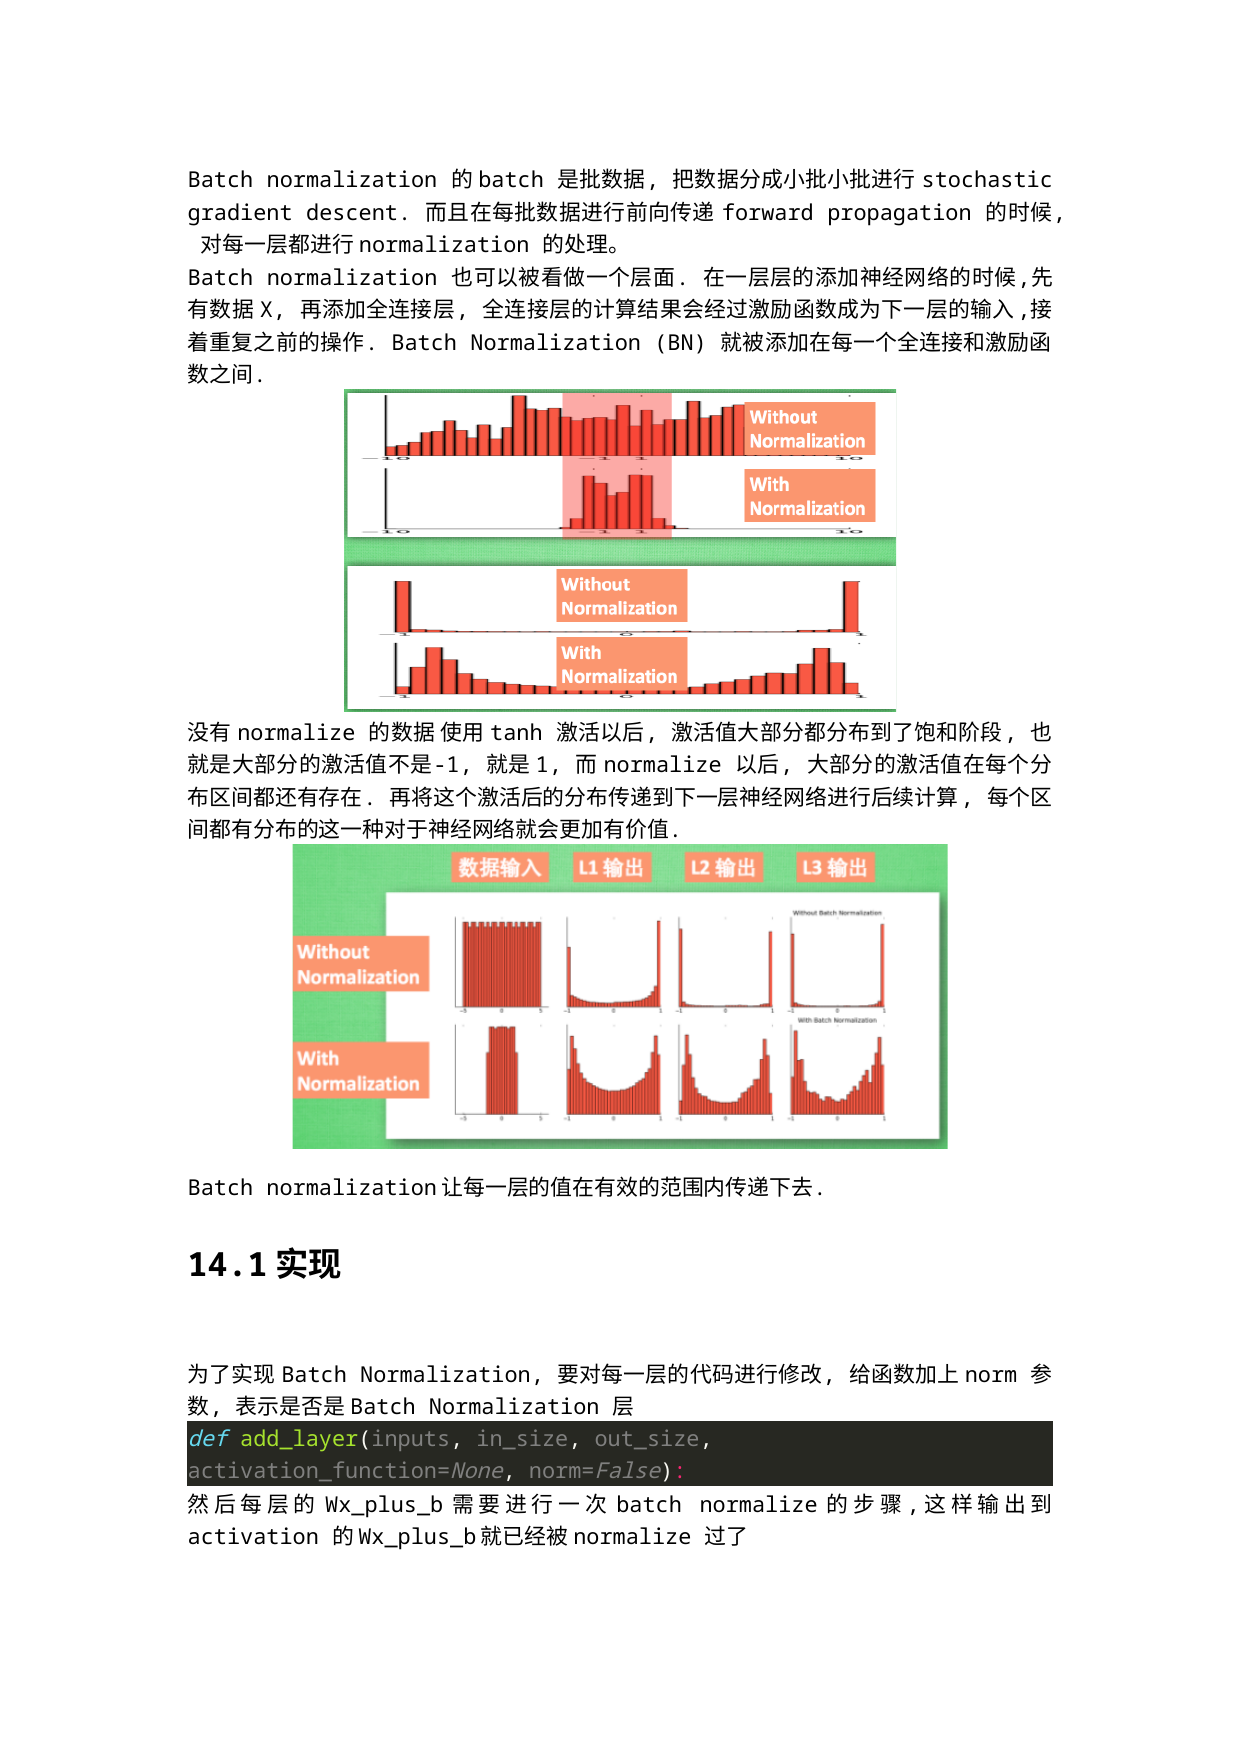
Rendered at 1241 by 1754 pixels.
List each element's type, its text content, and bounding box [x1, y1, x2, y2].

text 为了实现 Batch Normalization, 要对每一层的代码进行修改, 给函数加上 norm 参数, 表示是否是 Batch Normalization 层 [187, 1356, 1053, 1421]
picture [344, 389, 897, 712]
text Batch normalization 也可以被看做一个层面. 在一层层的添加神经网络的时候,先有数据 X, 再添加全连接层, 全连接层的计算结果会经过激励函数成为下一层的输入,接着重复之前的操作. Batch Normalization (BN) 就被添加在每一个全连接和激励函数之间. [187, 259, 1053, 389]
text def add_layer(inputs, in_size, out_size, activation_function=None, norm=False): [187, 1421, 1053, 1486]
text Batch normalization让每一层的值在有效的范围内传递下去. [187, 1169, 1053, 1202]
picture [292, 844, 948, 1149]
text 然后每层的Wx_plus_b需要进行一次batch normalize的步骤,这样输出到 activation 的Wx_plus_b就已经被 normalize 过了 [187, 1486, 1053, 1551]
text Batch normalization 的 batch 是批数据, 把数据分成小批小批进行 stochastic gradient descent. 而且在每批数据进行前向传递 forward propagation 的时候, 对每一层都进行 normalization 的处理。 [187, 162, 1053, 259]
text 没有 normalize 的数据 使用 tanh 激活以后, 激活值大部分都分布到了饱和阶段, 也就是大部分的激活值不是-1, 就是1, 而 normalize 以后, 大部分的激活值在每个分布区间都还有存在. 再将这个激活后的分布传递到下一层神经网络进行后续计算, 每个区间都有分布的这一种对于神经网络就会更加有价值. [187, 714, 1053, 844]
subtitle 实现 [187, 1229, 1053, 1294]
